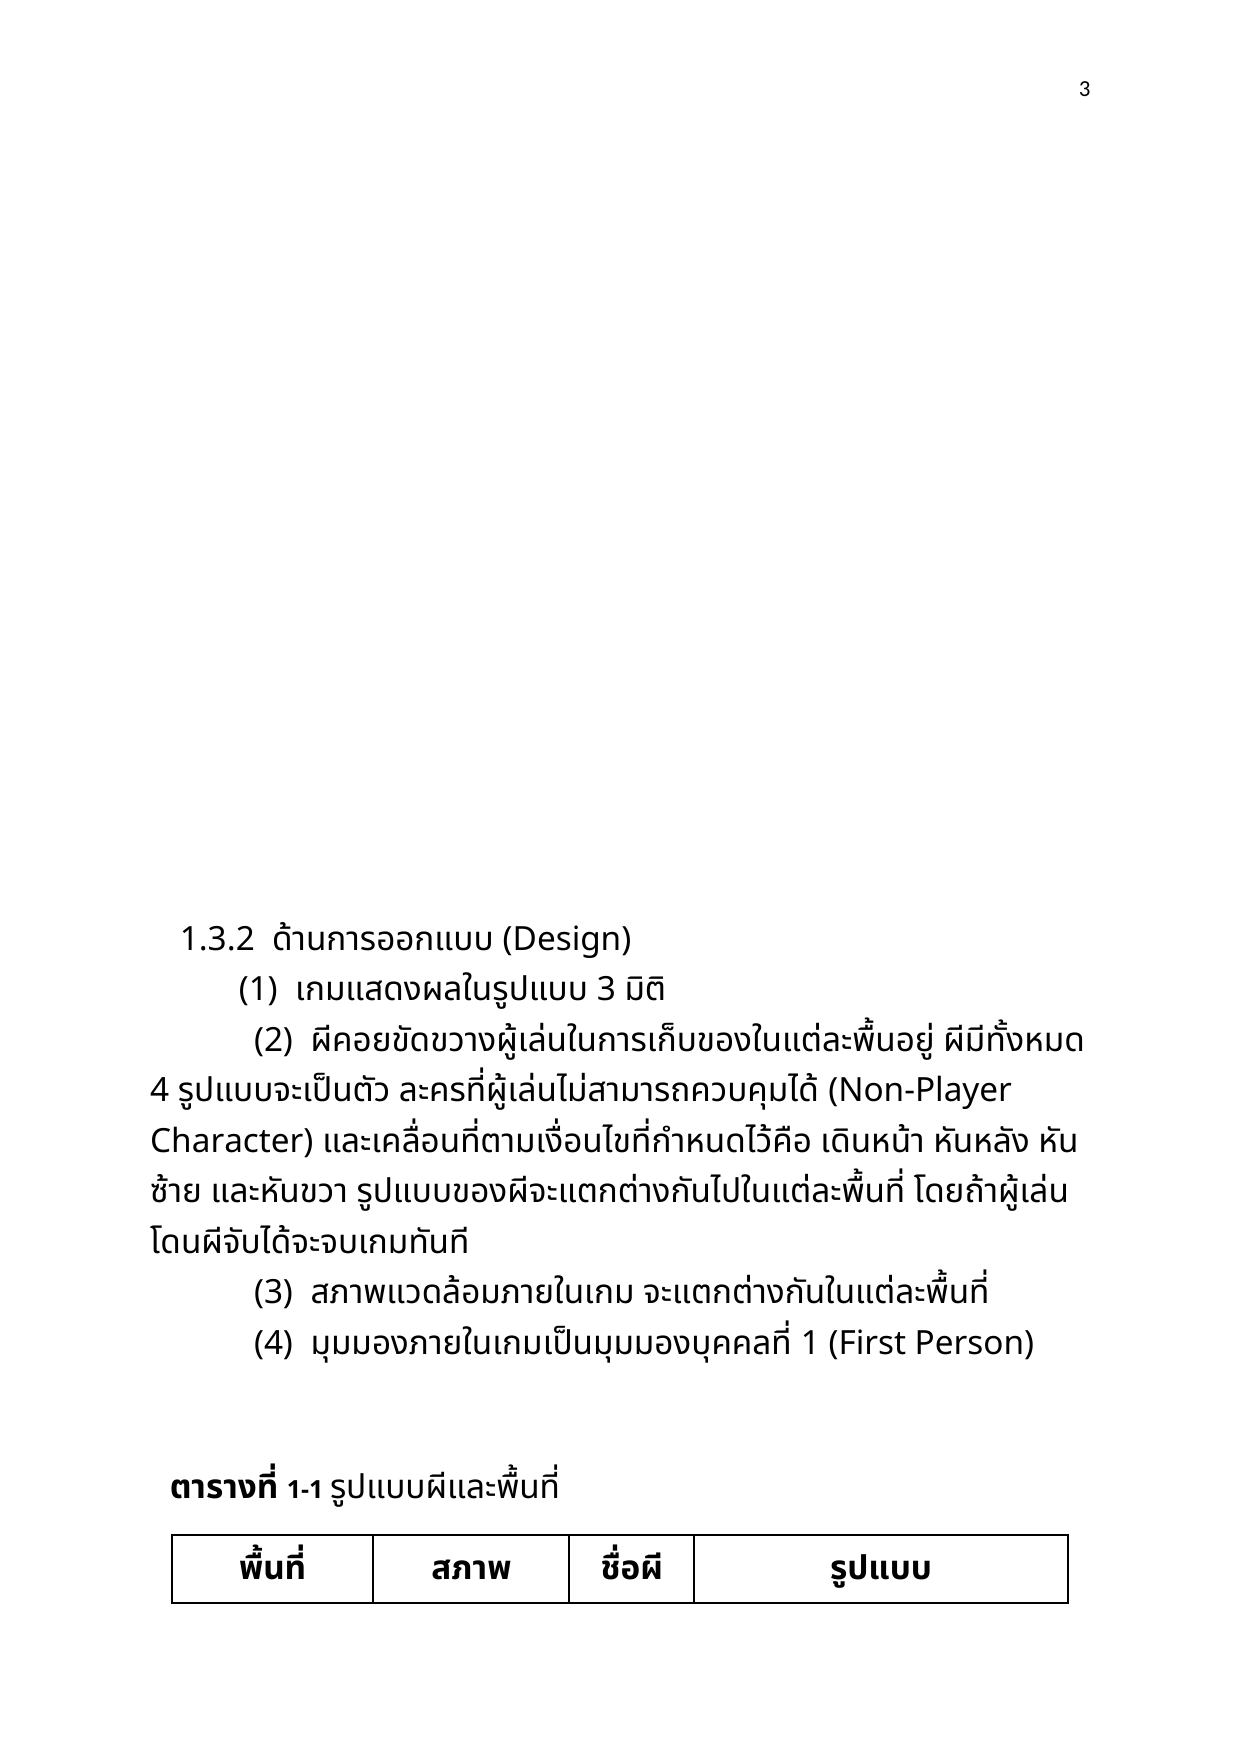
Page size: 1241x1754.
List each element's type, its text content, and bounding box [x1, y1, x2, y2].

text (4) มุมมองภายในเกมเป็นมุมมองบุคคลที่ 1 (First Person) [150, 1319, 1090, 1369]
table_header สภาพแวดล้อม [374, 1536, 568, 1602]
table_header รูปแบบ [695, 1536, 1067, 1602]
text ตารางที่ 1-1 รูปแบบผีและพื้นที่ [150, 1463, 1090, 1514]
text 1.3.2 ด้านการออกแบบ (Design) [179, 914, 1090, 965]
table_header พื้นที่ [173, 1536, 372, 1602]
text (3) สภาพแวดล้อมภายในเกม จะแตกต่างกันในแต่ละพื้นที่ [150, 1268, 1090, 1319]
text (1) เกมแสดงผลในรูปแบบ 3 มิติ [238, 965, 1090, 1016]
text (2) ผีคอยขัดขวางผู้เล่นในการเก็บของในแต่ละพื้นอยู่ ผีมีทั้งหมด 4 รูปแบบจะเป็นตัว ละครที่ผู้เล่นไม่สามารถควบคุมได้ (Non-Player Character) และเคลื่อนที่ตามเงื่อนไขที่กำหนดไว้คือ เดินหน้า หันหลัง หันซ้าย และหันขวา รูปแบบของผีจะแตกต่างกันไปในแต่ละพื้นที่ โดยถ้าผู้เล่นโดนผีจับได้จะจบเกมทันที [150, 1016, 1090, 1268]
table_header ชื่อผี [570, 1536, 693, 1602]
